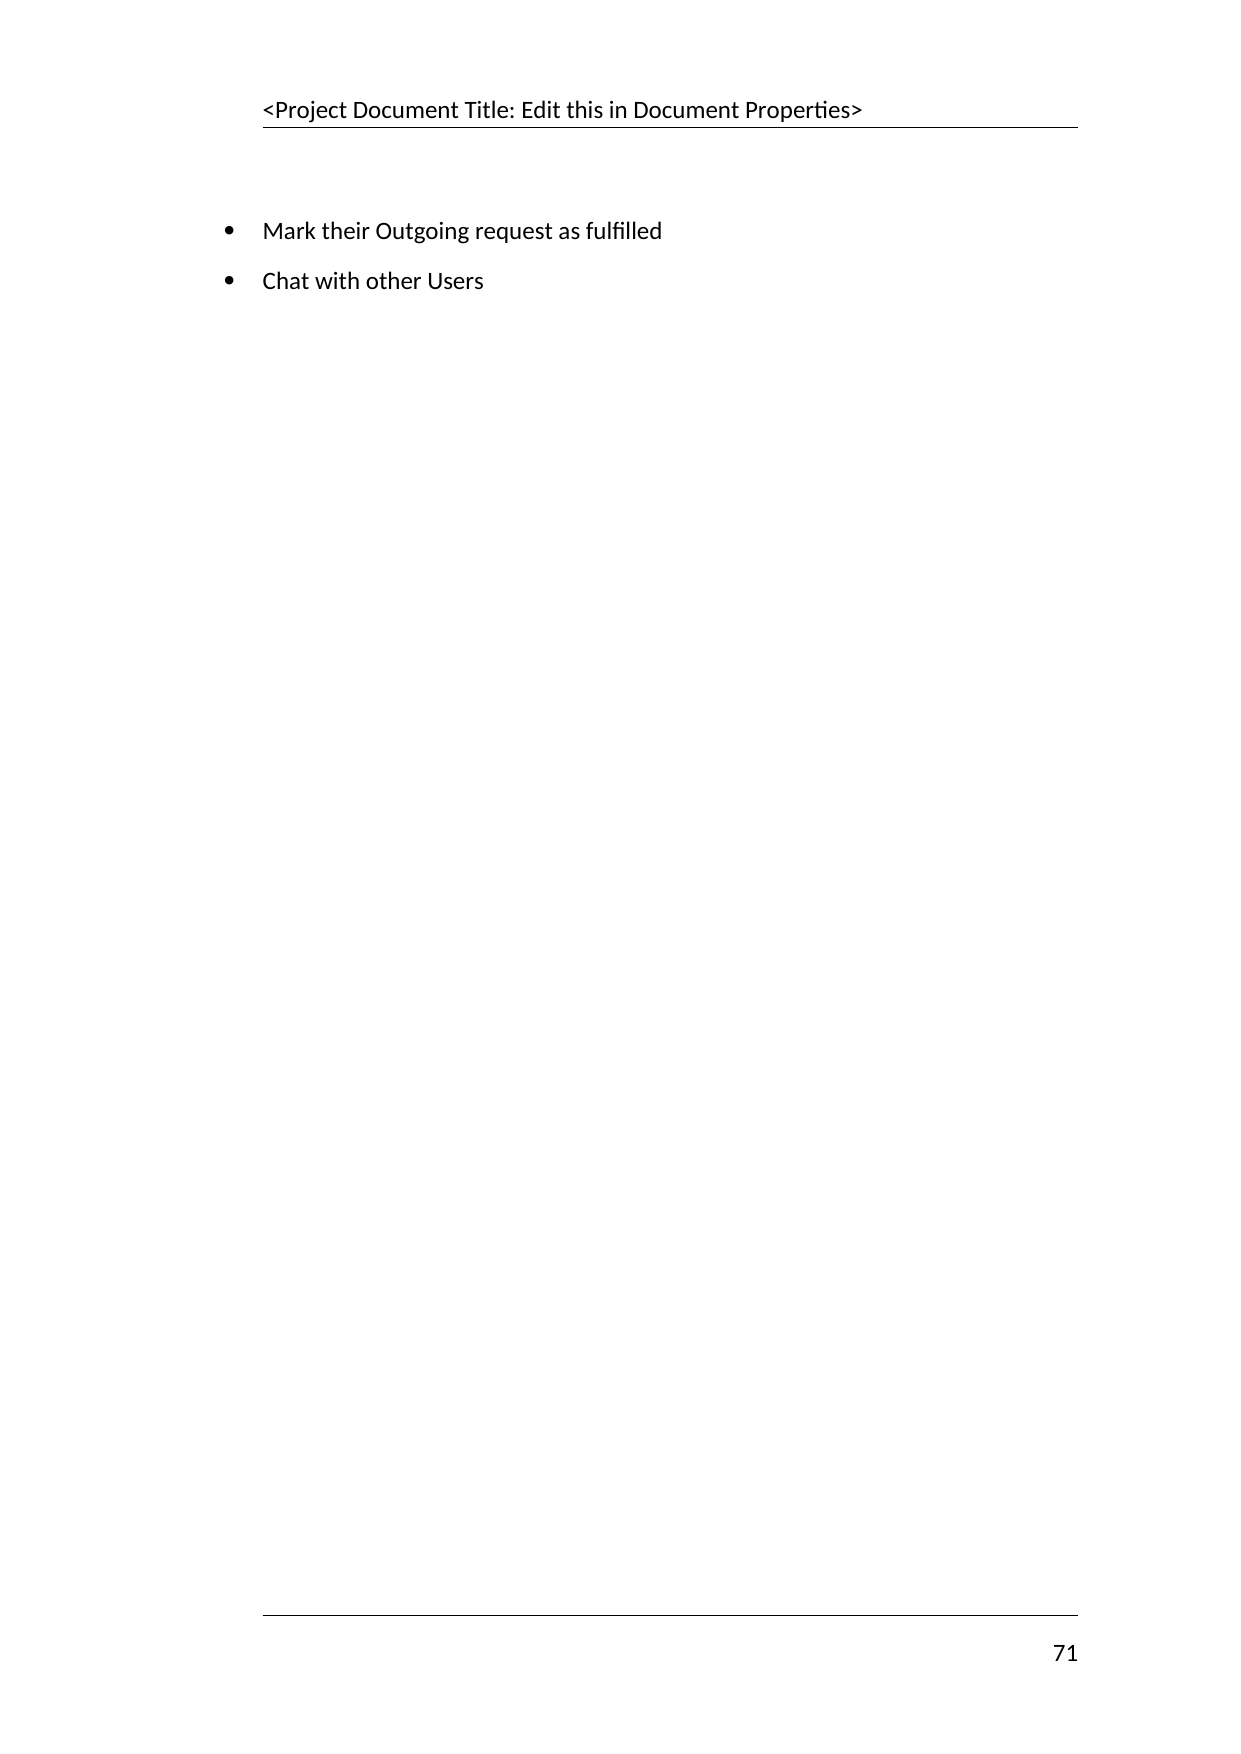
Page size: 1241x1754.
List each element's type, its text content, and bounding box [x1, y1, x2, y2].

list Chat with other Users [225, 245, 1078, 295]
list Mark their Outgoing request as fulfilled [225, 195, 1078, 245]
